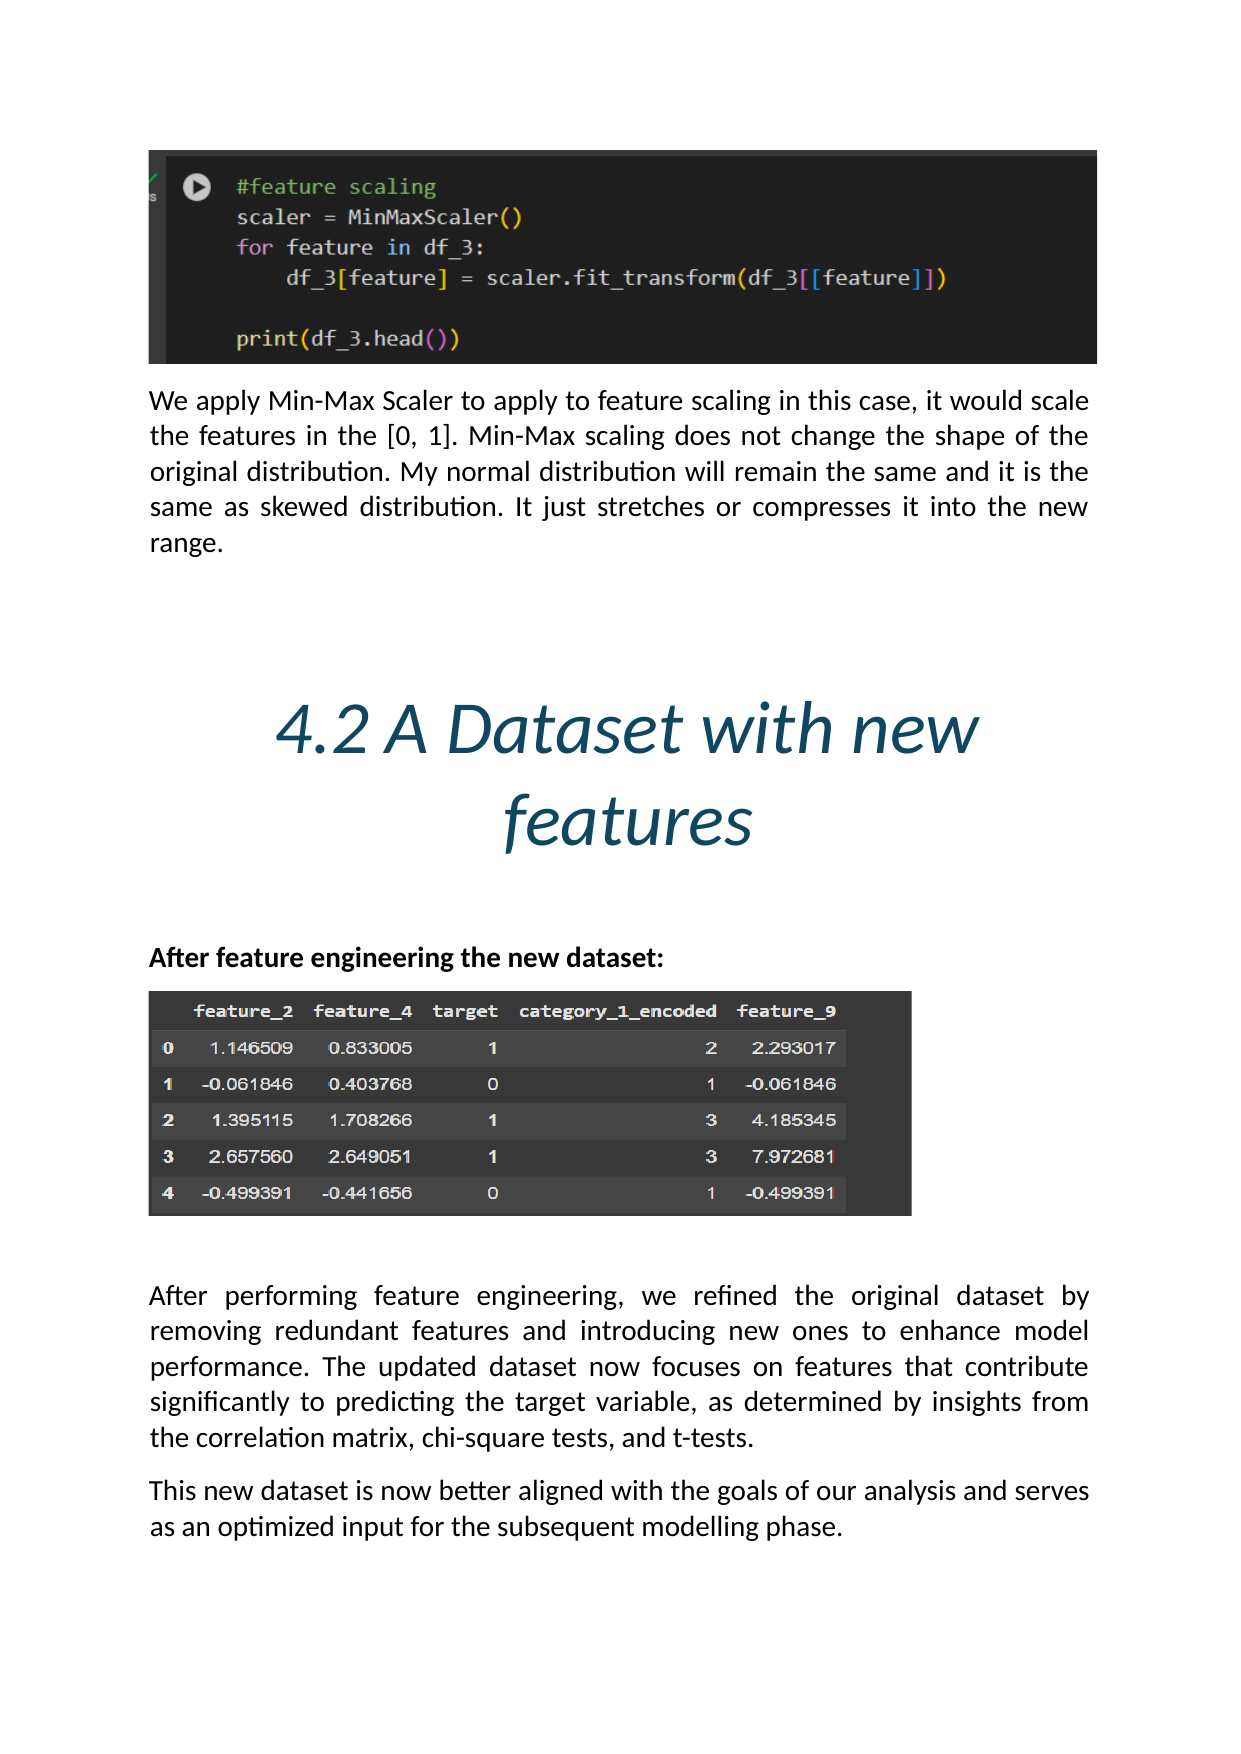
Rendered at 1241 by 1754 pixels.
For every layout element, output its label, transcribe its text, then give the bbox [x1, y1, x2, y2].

text After feature engineering the new dataset: [148, 939, 1099, 974]
text After performing feature engineering, we refined the original dataset by removing redundant features and introducing new ones to enhance model performance. The updated dataset now focuses on features that contribute significantly to predicting the target variable, as determined by insights from the correlation matrix, chi-square tests, and t-tests. [148, 1277, 1090, 1455]
picture [148, 991, 912, 1216]
text We apply Min-Max Scaler to apply to feature scaling in this case, it would scale the features in the [0, 1]. Min-Max scaling does not change the shape of the original distribution. My normal distribution will remain the same and it is the same as skewed distribution. It just stretches or compresses it into the new range. [148, 382, 1090, 560]
picture [148, 150, 1098, 364]
text This new dataset is now better aligned with the goals of our analysis and serves as an optimized input for the subsequent modelling phase. [148, 1472, 1090, 1543]
subtitle 4.2 A Dataset with new features [244, 681, 1011, 864]
